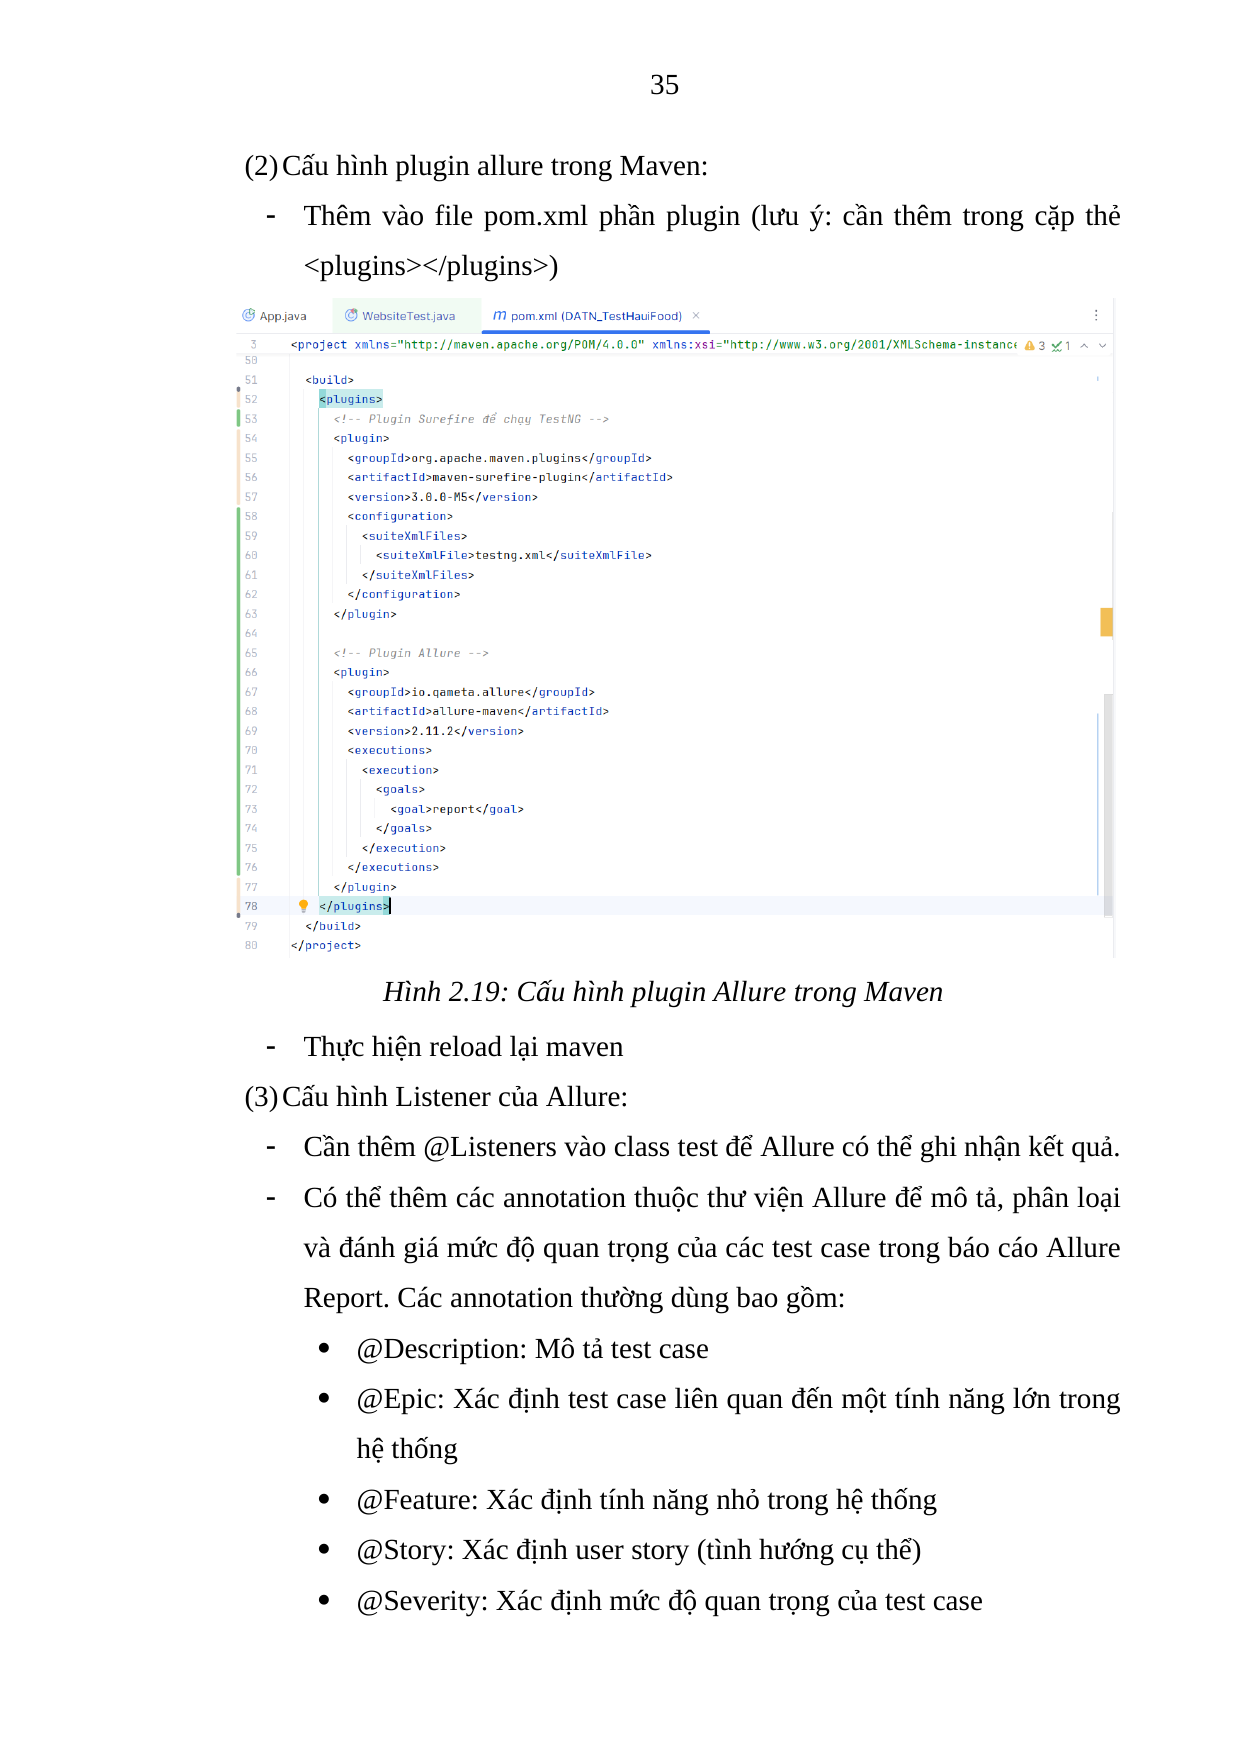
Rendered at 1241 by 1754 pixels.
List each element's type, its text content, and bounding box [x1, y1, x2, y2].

list Thực hiện reload lại maven [266, 1029, 1122, 1062]
picture [236, 298, 1116, 958]
list Thêm vào file pom.xml phần plugin (lưu ý: cần thêm trong cặp thẻ <plugins></plugins>) [266, 198, 1122, 282]
list @Severity: Xác định mức độ quan trọng của test case [319, 1583, 1122, 1616]
list @Epic: Xác định test case liên quan đến một tính năng lớn trong hệ thống [319, 1381, 1122, 1465]
list @Feature: Xác định tính năng nhỏ trong hệ thống [319, 1482, 1122, 1516]
list Có thể thêm các annotation thuộc thư viện Allure để mô tả, phân loại và đánh giá mức độ quan trọng của các test case trong báo cáo Allure Report. Các annotation thường dùng bao gồm: [266, 1180, 1122, 1314]
list Cấu hình Listener của Allure: [244, 1079, 1122, 1113]
list @Description: Mô tả test case [319, 1331, 1122, 1364]
list @Story: Xác định user story (tình hướng cụ thể) [319, 1532, 1122, 1566]
list Cấu hình plugin allure trong Maven: [244, 148, 1122, 181]
list Cần thêm @Listeners vào class test để Allure có thể ghi nhận kết quả. [266, 1129, 1122, 1163]
